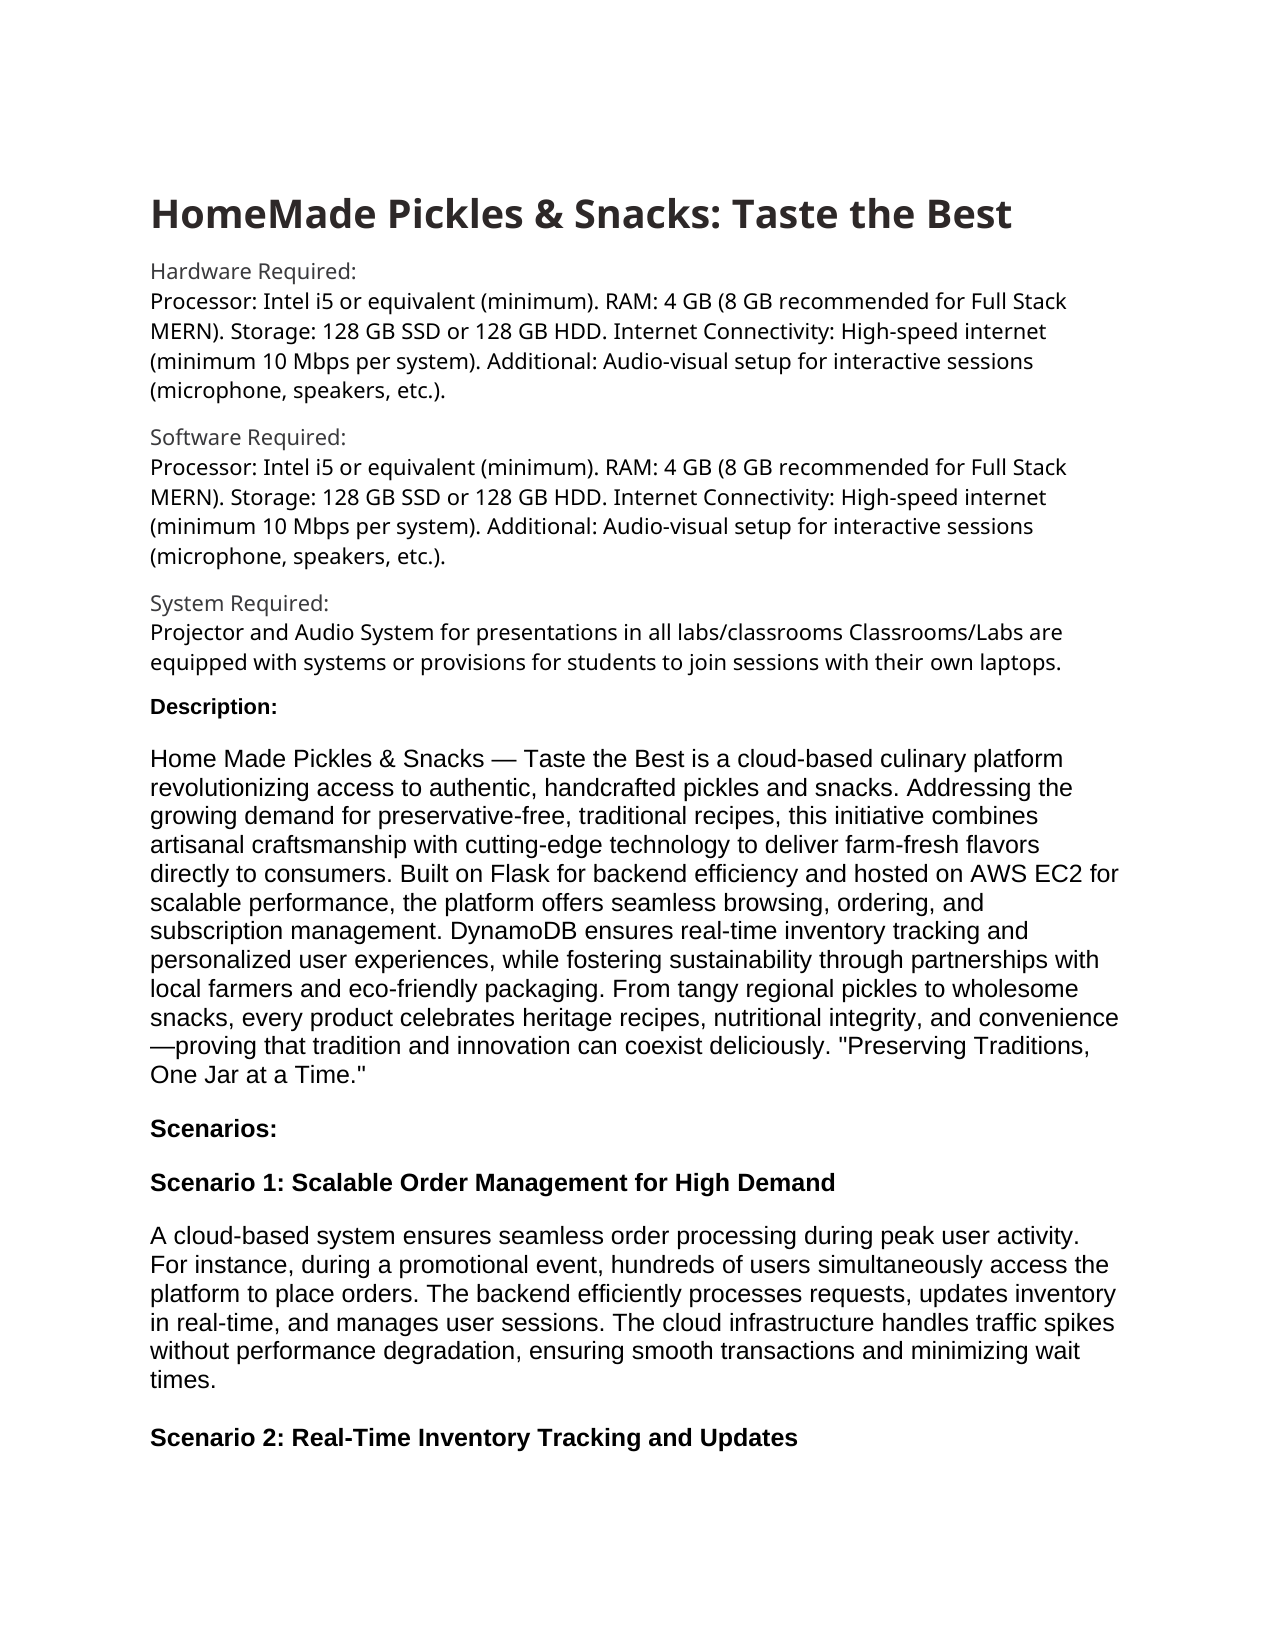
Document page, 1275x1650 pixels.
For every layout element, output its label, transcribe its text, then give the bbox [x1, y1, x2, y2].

text Projector and Audio System for presentations in all labs/classrooms Classrooms/Labs are equipped with systems or provisions for students to join sessions with their own laptops. [150, 617, 1125, 677]
text Hardware Required: [150, 256, 1125, 286]
text Software Required: [150, 422, 1125, 452]
text System Required: [150, 587, 1125, 617]
text Scenario 1: Scalable Order Management for High Demand [150, 1167, 1125, 1196]
text Scenario 2: Real-Time Inventory Tracking and Updates [150, 1423, 1125, 1452]
text Scenarios: [150, 1114, 1125, 1142]
text Processor: Intel i5 or equivalent (minimum). RAM: 4 GB (8 GB recommended for Full Stack MERN). Storage: 128 GB SSD or 128 GB HDD. Internet Connectivity: High-speed internet (minimum 10 Mbps per system). Additional: Audio-visual setup for interactive sessions (microphone, speakers, etc.). [150, 452, 1125, 571]
text A cloud-based system ensures seamless order processing during peak user activity. For instance, during a promotional event, hundreds of users simultaneously access the platform to place orders. The backend efficiently processes requests, updates inventory in real-time, and manages user sessions. The cloud infrastructure handles traffic spikes without performance degradation, ensuring smooth transactions and minimizing wait times. [150, 1221, 1125, 1394]
text HomeMade Pickles & Snacks: Taste the Best [150, 181, 1125, 241]
text Processor: Intel i5 or equivalent (minimum). RAM: 4 GB (8 GB recommended for Full Stack MERN). Storage: 128 GB SSD or 128 GB HDD. Internet Connectivity: High-speed internet (minimum 10 Mbps per system). Additional: Audio-visual setup for interactive sessions (microphone, speakers, etc.). [150, 286, 1125, 405]
text Description: [150, 693, 1125, 719]
text Home Made Pickles & Snacks — Taste the Best is a cloud-based culinary platform revolutionizing access to authentic, handcrafted pickles and snacks. Addressing the growing demand for preservative-free, traditional recipes, this initiative combines artisanal craftsmanship with cutting-edge technology to deliver farm-fresh flavors directly to consumers. Built on Flask for backend efficiency and hosted on AWS EC2 for scalable performance, the platform offers seamless browsing, ordering, and subscription management. DynamoDB ensures real-time inventory tracking and personalized user experiences, while fostering sustainability through partnerships with local farmers and eco-friendly packaging. From tangy regional pickles to wholesome snacks, every product celebrates heritage recipes, nutritional integrity, and convenience—proving that tradition and innovation can coexist deliciously. "Preserving Traditions, One Jar at a Time." [150, 744, 1125, 1089]
